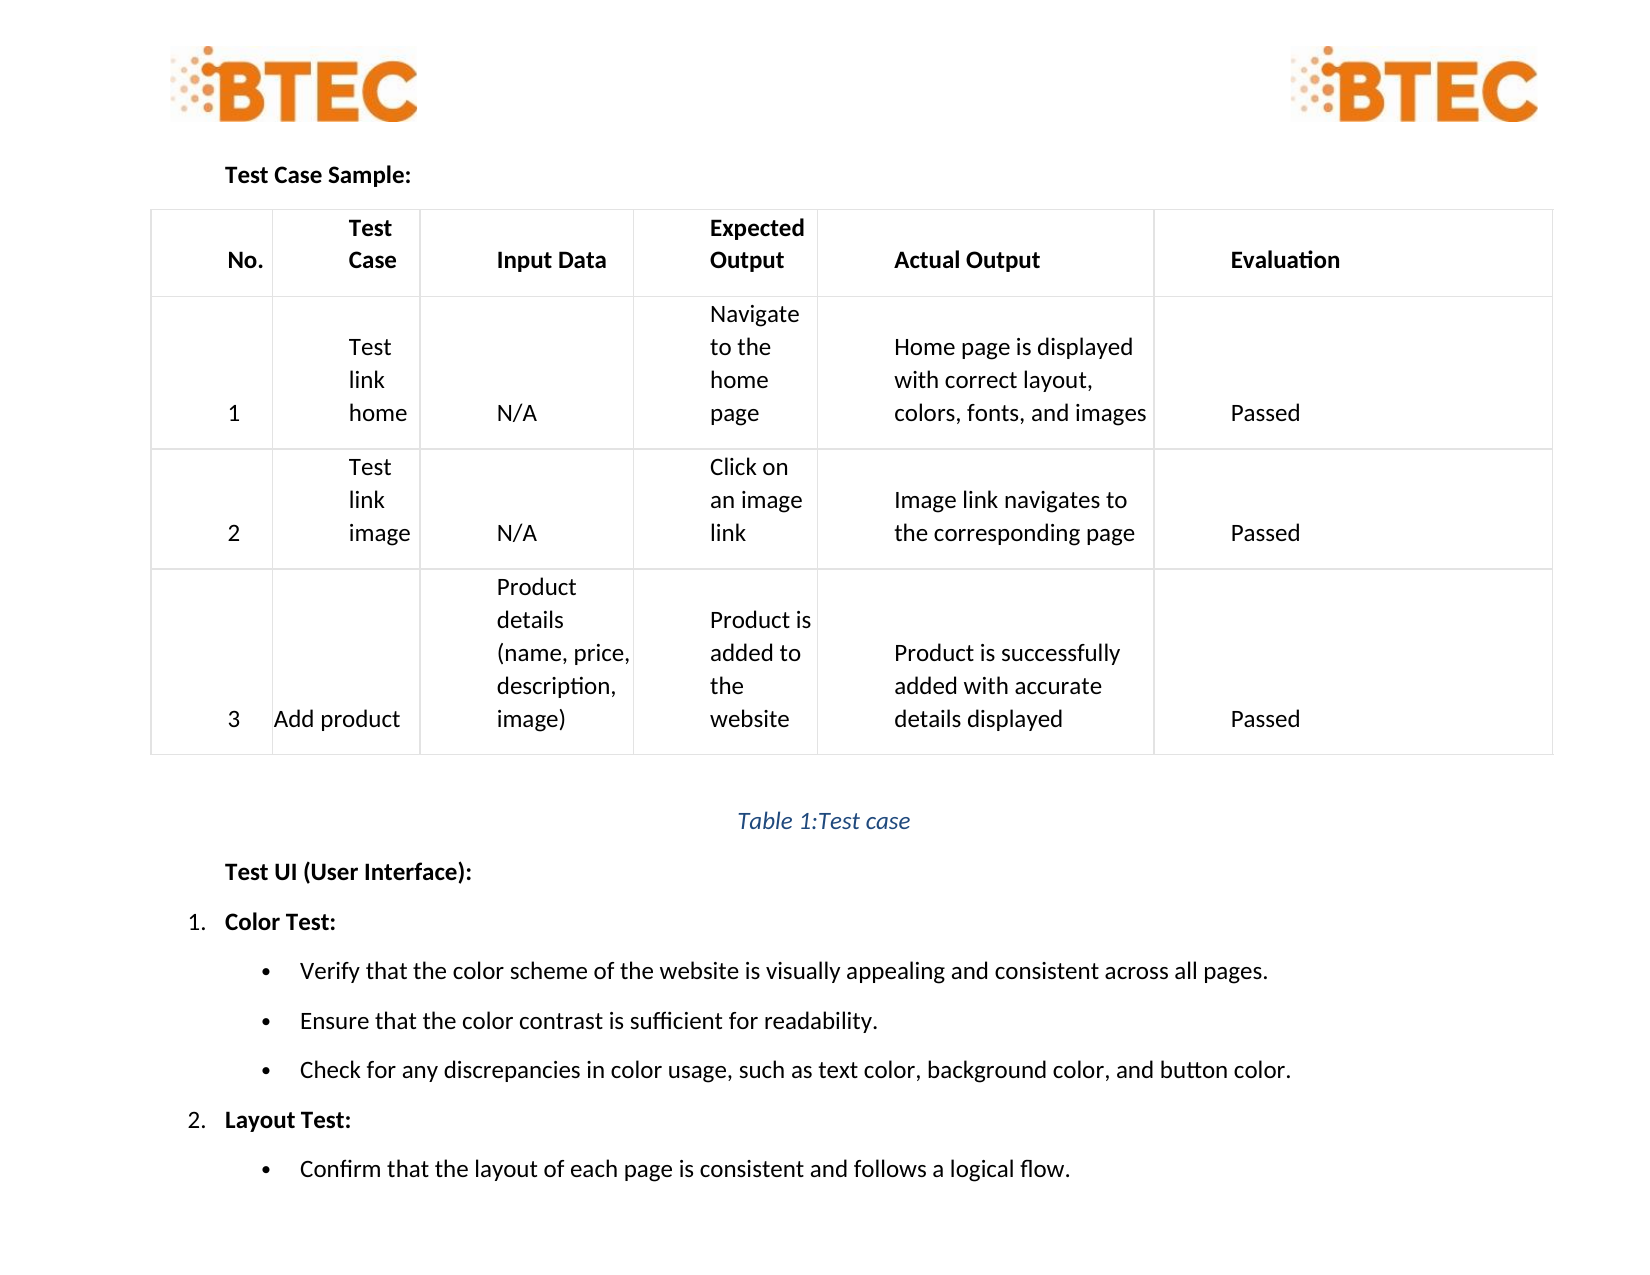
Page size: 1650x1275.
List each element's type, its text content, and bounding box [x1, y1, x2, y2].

picture [170, 46, 418, 122]
table_cell Product details (name, price, description, image) [421, 570, 633, 754]
table_cell Image link navigates to the corresponding page [818, 450, 1153, 568]
table_cell Test link home [273, 297, 419, 448]
table_cell Passed [1155, 450, 1552, 568]
table_cell Passed [1155, 297, 1552, 448]
list Check for any discrepancies in color usage, such as text color, background color, and button color. [262, 1054, 1500, 1085]
text Table 1:Test case [150, 805, 1500, 835]
table_cell Product is added to the website [634, 570, 817, 754]
table_header Actual Output [818, 210, 1153, 296]
table_cell 2 [152, 450, 272, 568]
picture [1290, 46, 1538, 122]
table_cell 3 [152, 570, 272, 754]
list Color Test: [187, 906, 1500, 936]
table_header Test Case [273, 210, 419, 296]
text Test Case Sample: [225, 159, 1500, 189]
table_header Expected Output [634, 210, 817, 296]
table_cell N/A [421, 450, 633, 568]
list Ensure that the color contrast is sufficient for readability. [262, 1005, 1500, 1035]
table_cell Test link image [273, 450, 419, 568]
list Confirm that the layout of each page is consistent and follows a logical flow. [262, 1154, 1500, 1184]
table_header Evaluation [1155, 210, 1552, 296]
table_cell Add product [273, 570, 419, 754]
table_cell 1 [152, 297, 272, 448]
table_cell Product is successfully added with accurate details displayed [818, 570, 1153, 754]
table_cell Click on an image link [634, 450, 817, 568]
table_header No. [152, 210, 272, 296]
table_header Input Data [421, 210, 633, 296]
table_cell N/A [421, 297, 633, 448]
table_cell Navigate to the home page [634, 297, 817, 448]
table_cell Home page is displayed with correct layout, colors, fonts, and images [818, 297, 1153, 448]
list Verify that the color scheme of the website is visually appealing and consistent across all pages. [262, 955, 1500, 986]
table_cell Passed [1155, 570, 1552, 754]
list Layout Test: [187, 1104, 1500, 1134]
text Test UI (User Interface): [225, 856, 1500, 887]
